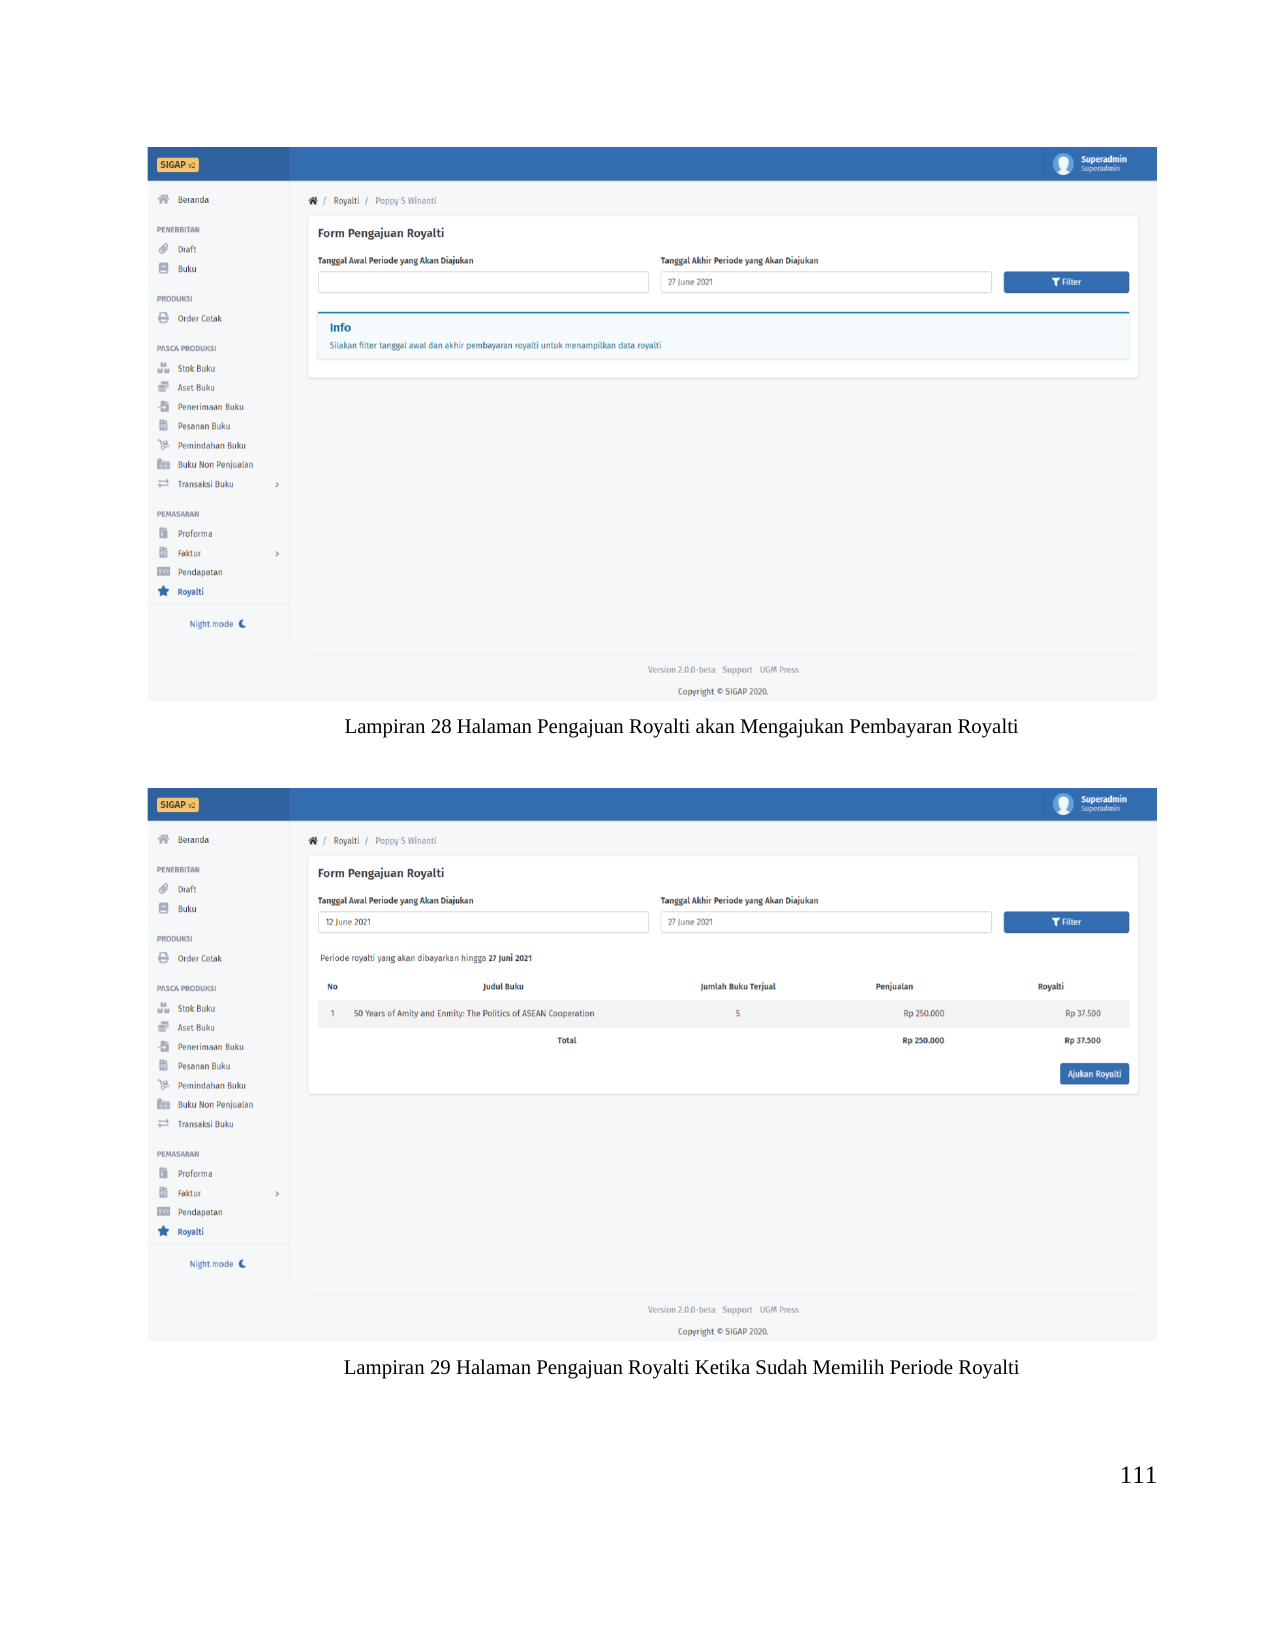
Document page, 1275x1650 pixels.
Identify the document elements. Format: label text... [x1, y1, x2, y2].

picture [147, 788, 1157, 1341]
text Lampiran 28 Halaman Pengajuan Royalti akan Mengajukan Pembayaran Royalti [148, 714, 1157, 738]
text Lampiran 29 Halaman Pengajuan Royalti Ketika Sudah Memilih Periode Royalti [148, 1355, 1157, 1379]
picture [147, 147, 1157, 701]
